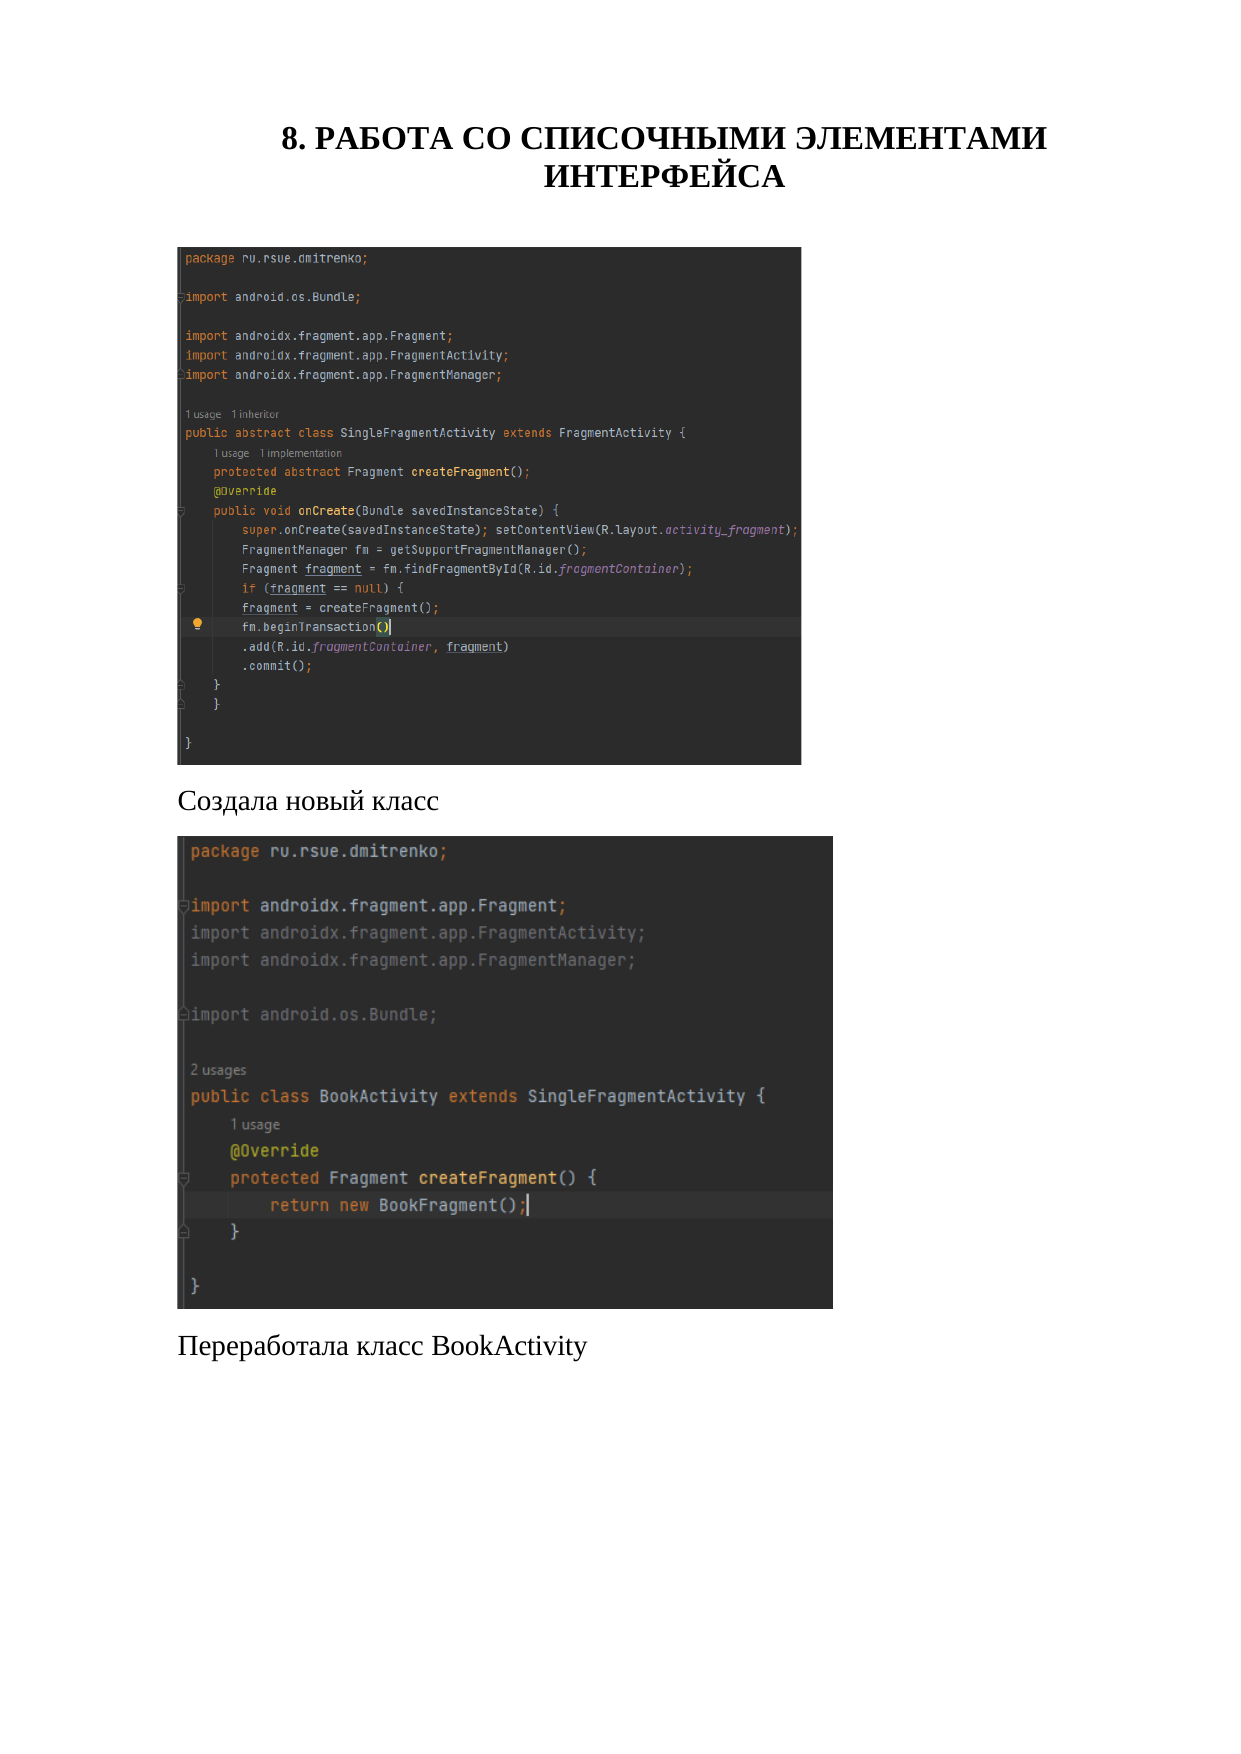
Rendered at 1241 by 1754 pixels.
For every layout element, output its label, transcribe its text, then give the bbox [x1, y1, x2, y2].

text Создала новый класс [177, 783, 1152, 817]
text Переработала класс BookActivity [177, 1328, 1152, 1361]
picture [177, 836, 833, 1309]
picture [177, 247, 802, 765]
subtitle 8. РАБОТА СО СПИСОЧНЫМИ ЭЛЕМЕНТАМИ ИНТЕРФЕЙСА [177, 118, 1152, 195]
